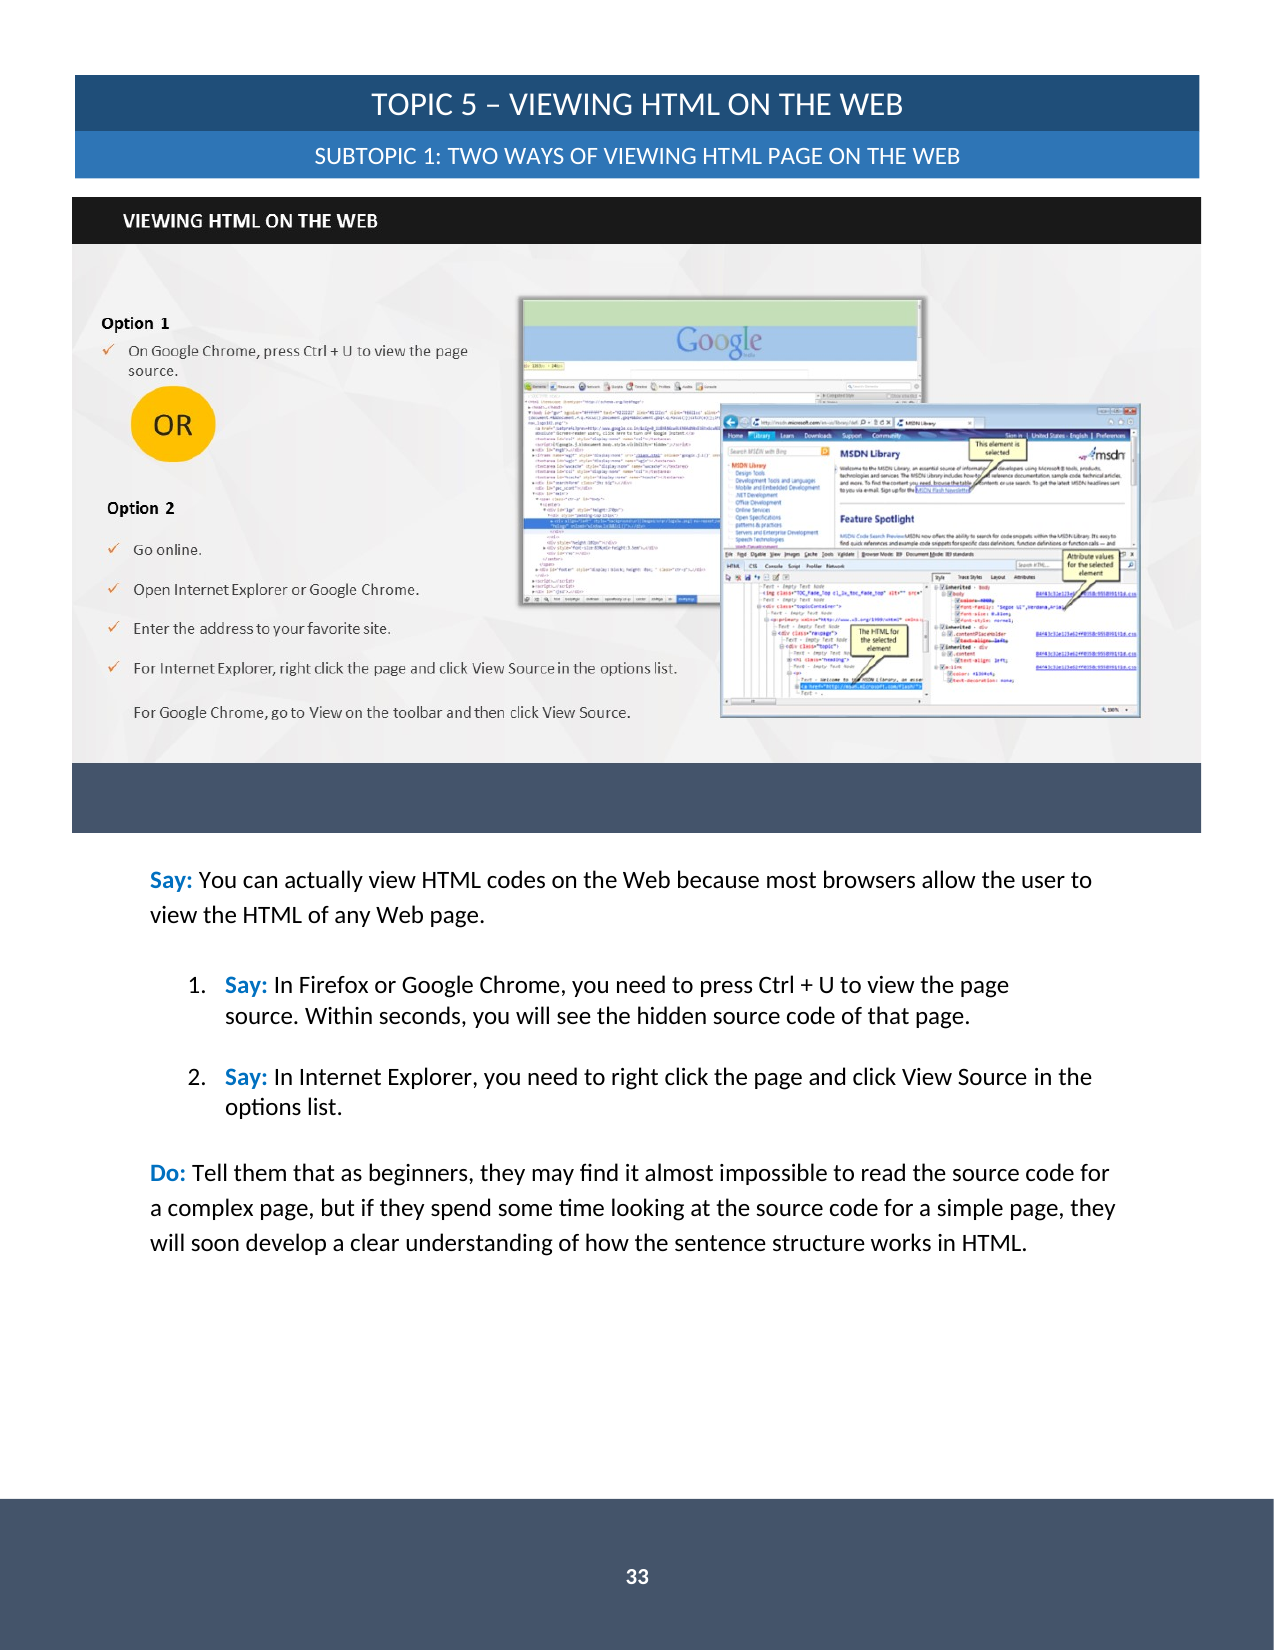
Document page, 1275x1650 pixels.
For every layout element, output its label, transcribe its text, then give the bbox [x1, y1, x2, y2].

list Say: In Internet Explorer, you need to right click the page and click View Source in the options list. [187, 1061, 1125, 1122]
picture [72, 197, 1202, 833]
text Say: You can actually view HTML codes on the Web because most browsers allow the user to view the HTML of any Web page. [150, 864, 1125, 930]
text Do: Tell them that as beginners, they may find it almost impossible to read the source code for a complex page, but if they spend some time looking at the source code for a simple page, they will soon develop a clear understanding of how the sentence structure works in HTML. [150, 1157, 1125, 1257]
list Say: In Firefox or Google Chrome, you need to press Ctrl + U to view the page source. Within seconds, you will see the hidden source code of that page. [187, 969, 1125, 1030]
